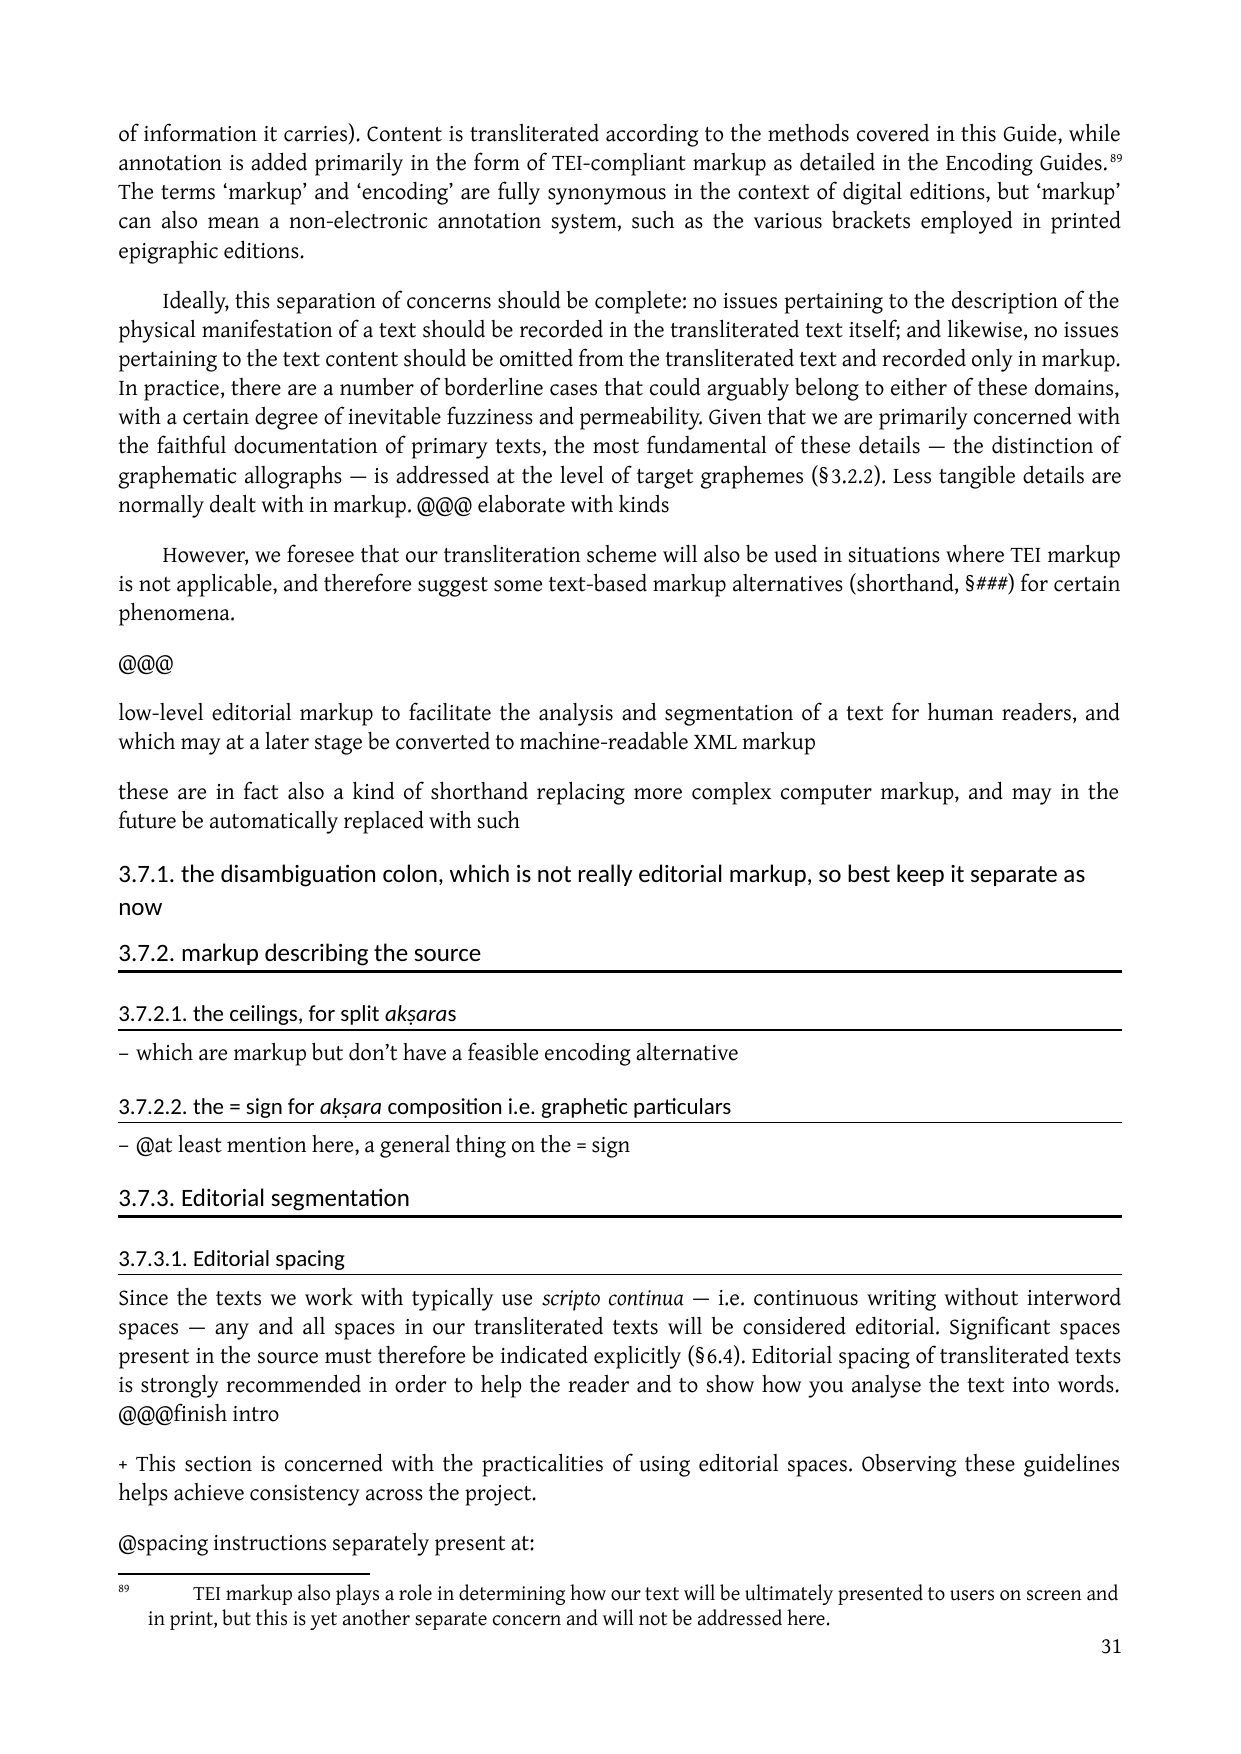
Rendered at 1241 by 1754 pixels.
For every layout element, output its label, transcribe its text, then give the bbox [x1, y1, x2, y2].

list which are markup but don’t have a feasible encoding alternative [118, 1037, 1122, 1066]
text However, we foresee that our transliteration scheme will also be used in situations where TEI markup is not applicable, and therefore suggest some text-based markup alternatives (shorthand, §###) for certain phenomena. [118, 539, 1122, 626]
text @@@ [118, 647, 1122, 676]
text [118, 118, 1122, 264]
text Since the texts we work with typically use scripto continua — i.e. continuous writing without interword spaces — any and all spaces in our transliterated texts will be considered editorial. Significant spaces present in the source must therefore be indicated explicitly (§6.4). Editorial spacing of transliterated texts is strongly recommended in order to help the reader and to show how you analyse the text into words. @@@finish intro [118, 1282, 1122, 1427]
text + This section is concerned with the practicalities of using editorial spaces. Observing these guidelines helps achieve consistency across the project. [118, 1448, 1122, 1507]
subtitle the ceilings, for split akṣaras [118, 998, 1122, 1029]
text these are in fact also a kind of shorthand replacing more complex computer markup, and may in the future be automatically replaced with such [118, 776, 1122, 835]
subtitle the disambiguation colon, which is not really editorial markup, so best keep it separate as now [118, 856, 1122, 922]
text @spacing instructions separately present at: [118, 1527, 1122, 1557]
subtitle markup describing the source [118, 935, 1122, 970]
subtitle the = sign for akṣara composition i.e. graphetic particulars [118, 1091, 1122, 1122]
list @at least mention here, a general thing on the = sign [118, 1129, 1122, 1159]
text Ideally, this separation of concerns should be complete: no issues pertaining to the description of the physical manifestation of a text should be recorded in the transliterated text itself; and likewise, no issues pertaining to the text content should be omitted from the transliterated text and recorded only in markup. In practice, there are a number of borderline cases that could arguably belong to either of these domains, with a certain degree of inevitable fuzziness and permeability. Given that we are primarily concerned with the faithful documentation of primary texts, the most fundamental of these details — the distinction of graphematic allographs — is addressed at the level of target graphemes (§3.2.2). Less tangible details are normally dealt with in markup. @@@ elaborate with kinds [118, 285, 1122, 518]
text low-level editorial markup to facilitate the analysis and segmentation of a text for human readers, and which may at a later stage be converted to machine-readable XML markup [118, 697, 1122, 756]
subtitle Editorial spacing [118, 1243, 1122, 1274]
subtitle Editorial segmentation [118, 1179, 1122, 1215]
